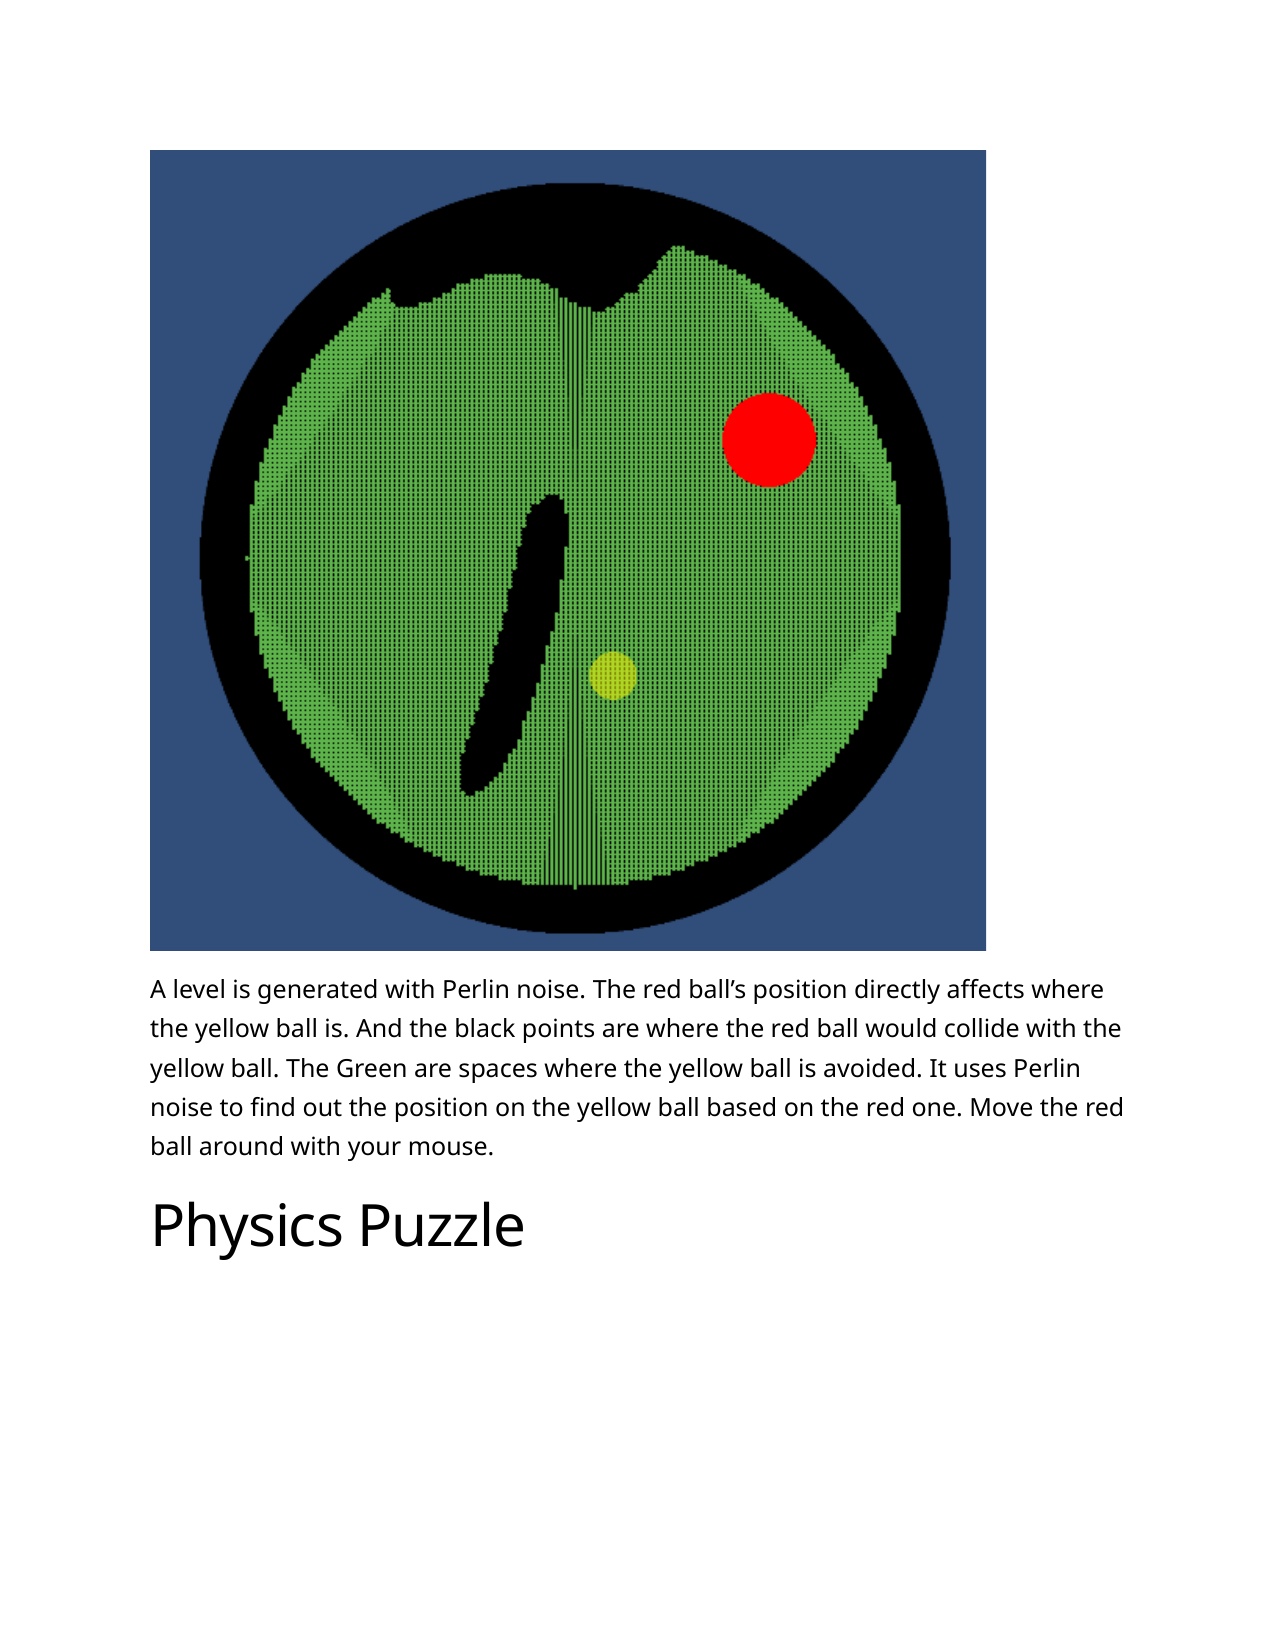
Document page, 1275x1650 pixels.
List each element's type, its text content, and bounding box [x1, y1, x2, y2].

picture [150, 150, 987, 951]
title Physics Puzzle [150, 1184, 1125, 1264]
text A level is generated with Perlin noise. The red ball’s position directly affects where the yellow ball is. And the black points are where the red ball would collide with the yellow ball. The Green are spaces where the yellow ball is avoided. It uses Perlin noise to find out the position on the yellow ball based on the red one. Move the red ball around with your mouse. [150, 972, 1125, 1163]
